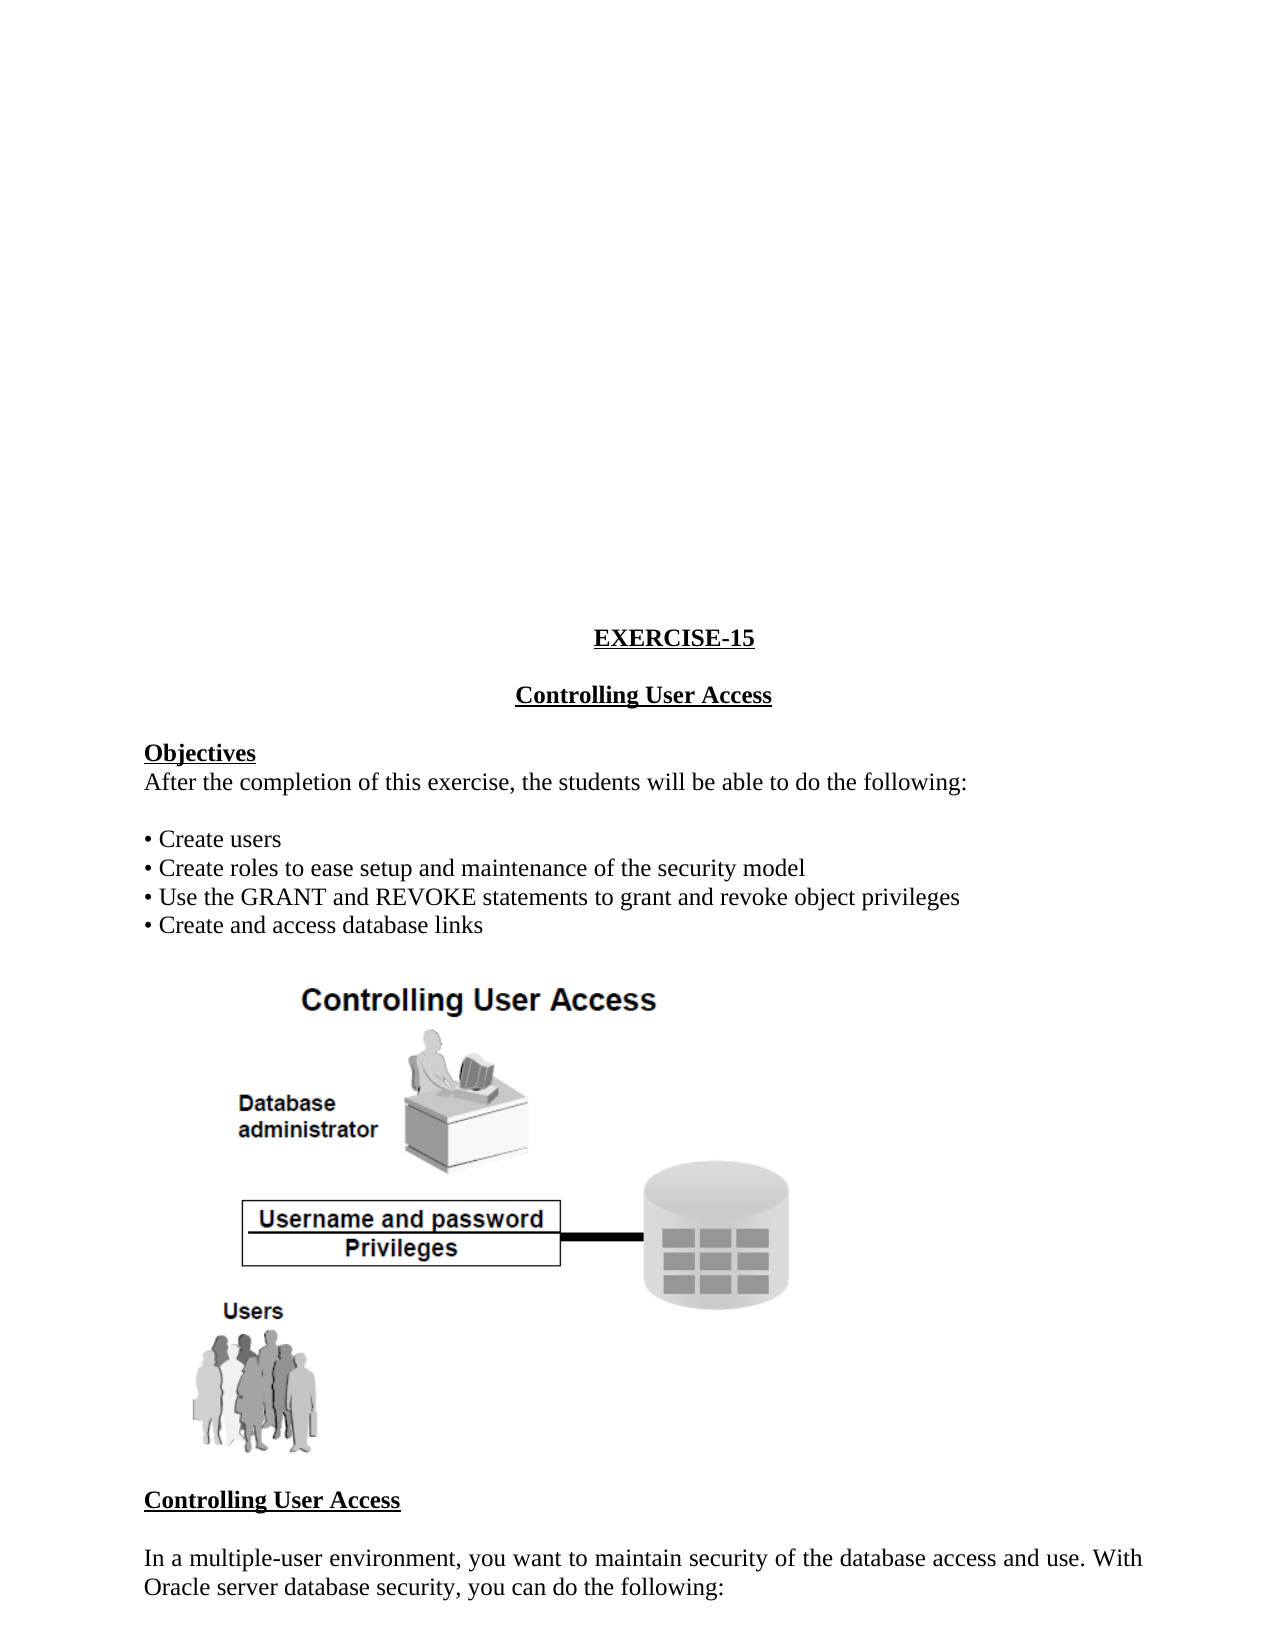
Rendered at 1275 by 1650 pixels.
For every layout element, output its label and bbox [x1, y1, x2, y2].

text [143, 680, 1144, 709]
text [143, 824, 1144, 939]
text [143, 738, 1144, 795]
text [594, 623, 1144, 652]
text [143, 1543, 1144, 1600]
picture [143, 967, 824, 1457]
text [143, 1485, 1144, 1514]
